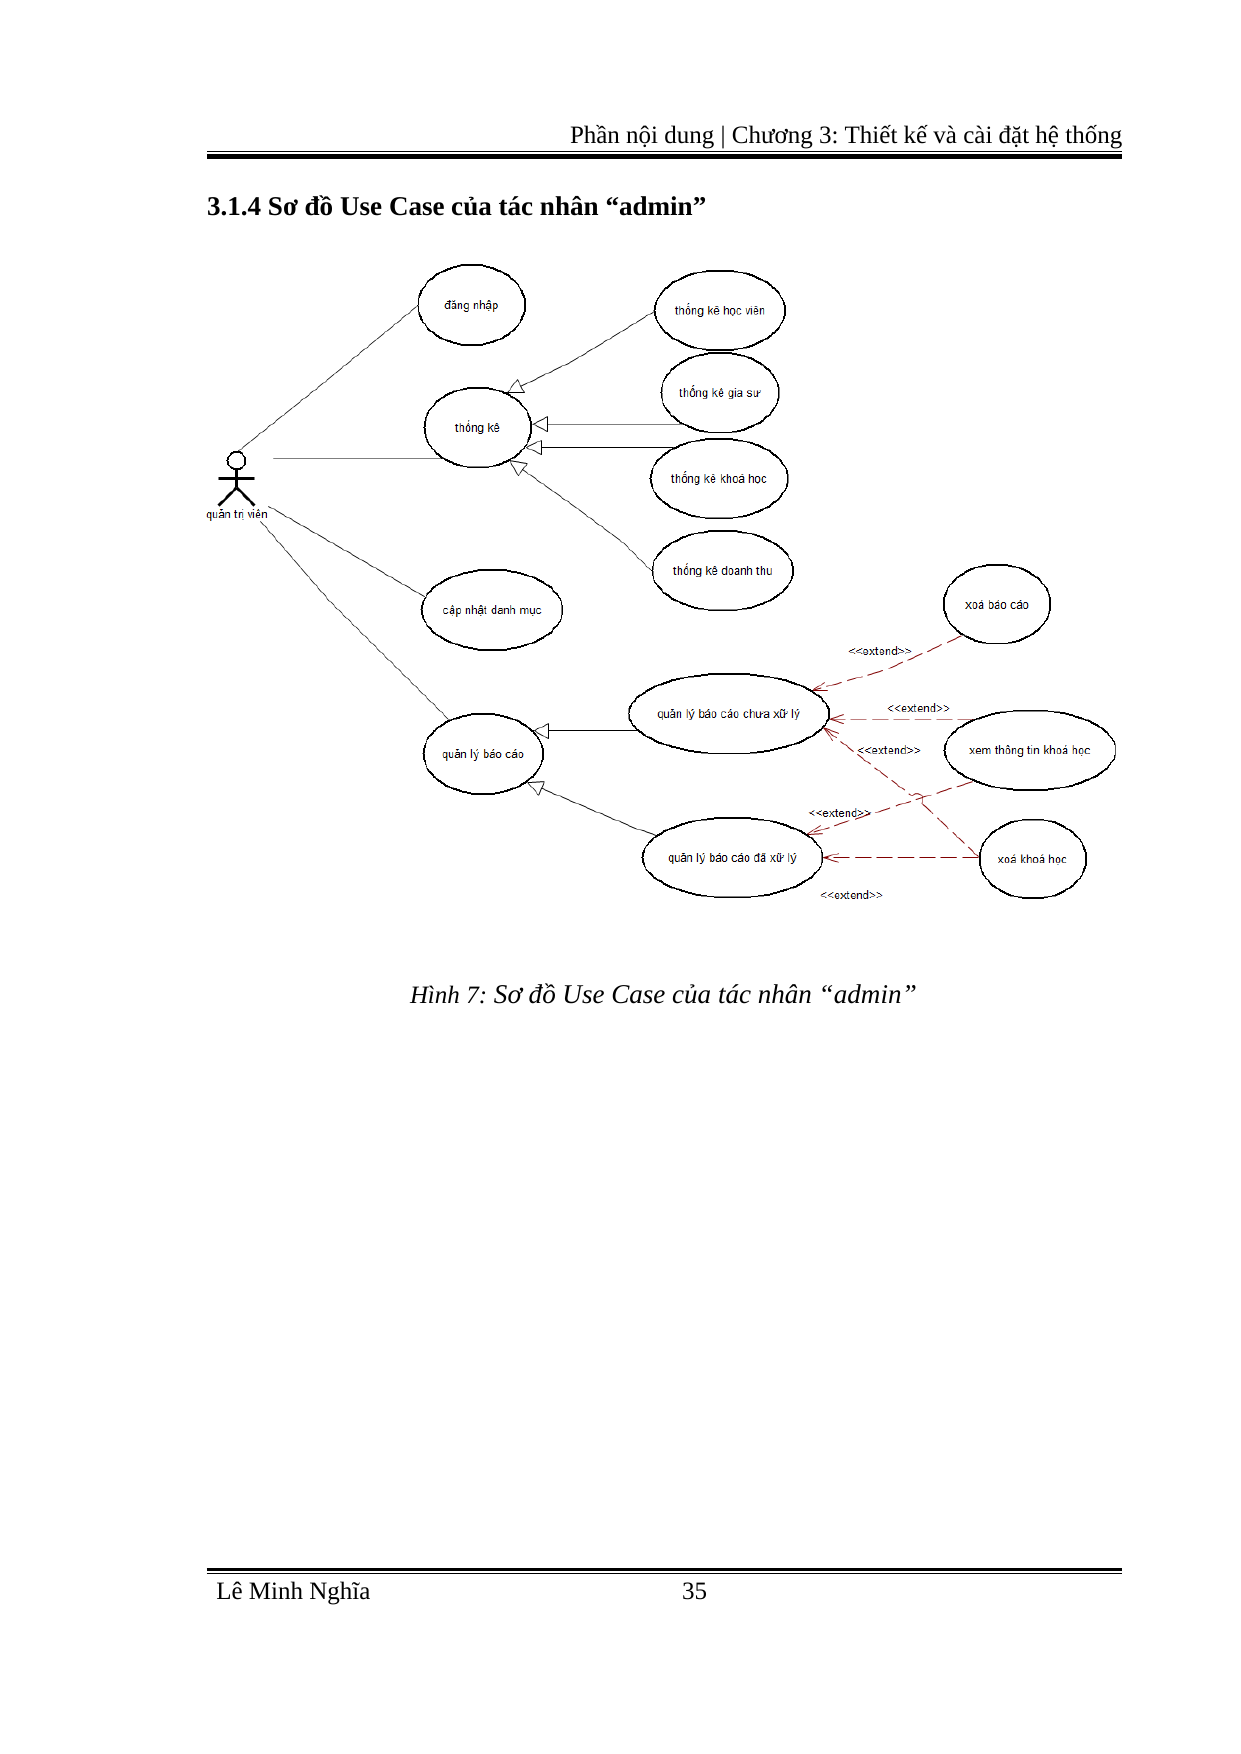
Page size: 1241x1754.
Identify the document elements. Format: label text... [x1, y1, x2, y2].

text 3.1.4 Sơ đồ Use Case của tác nhân “admin” [207, 190, 1122, 221]
picture [200, 264, 1116, 922]
